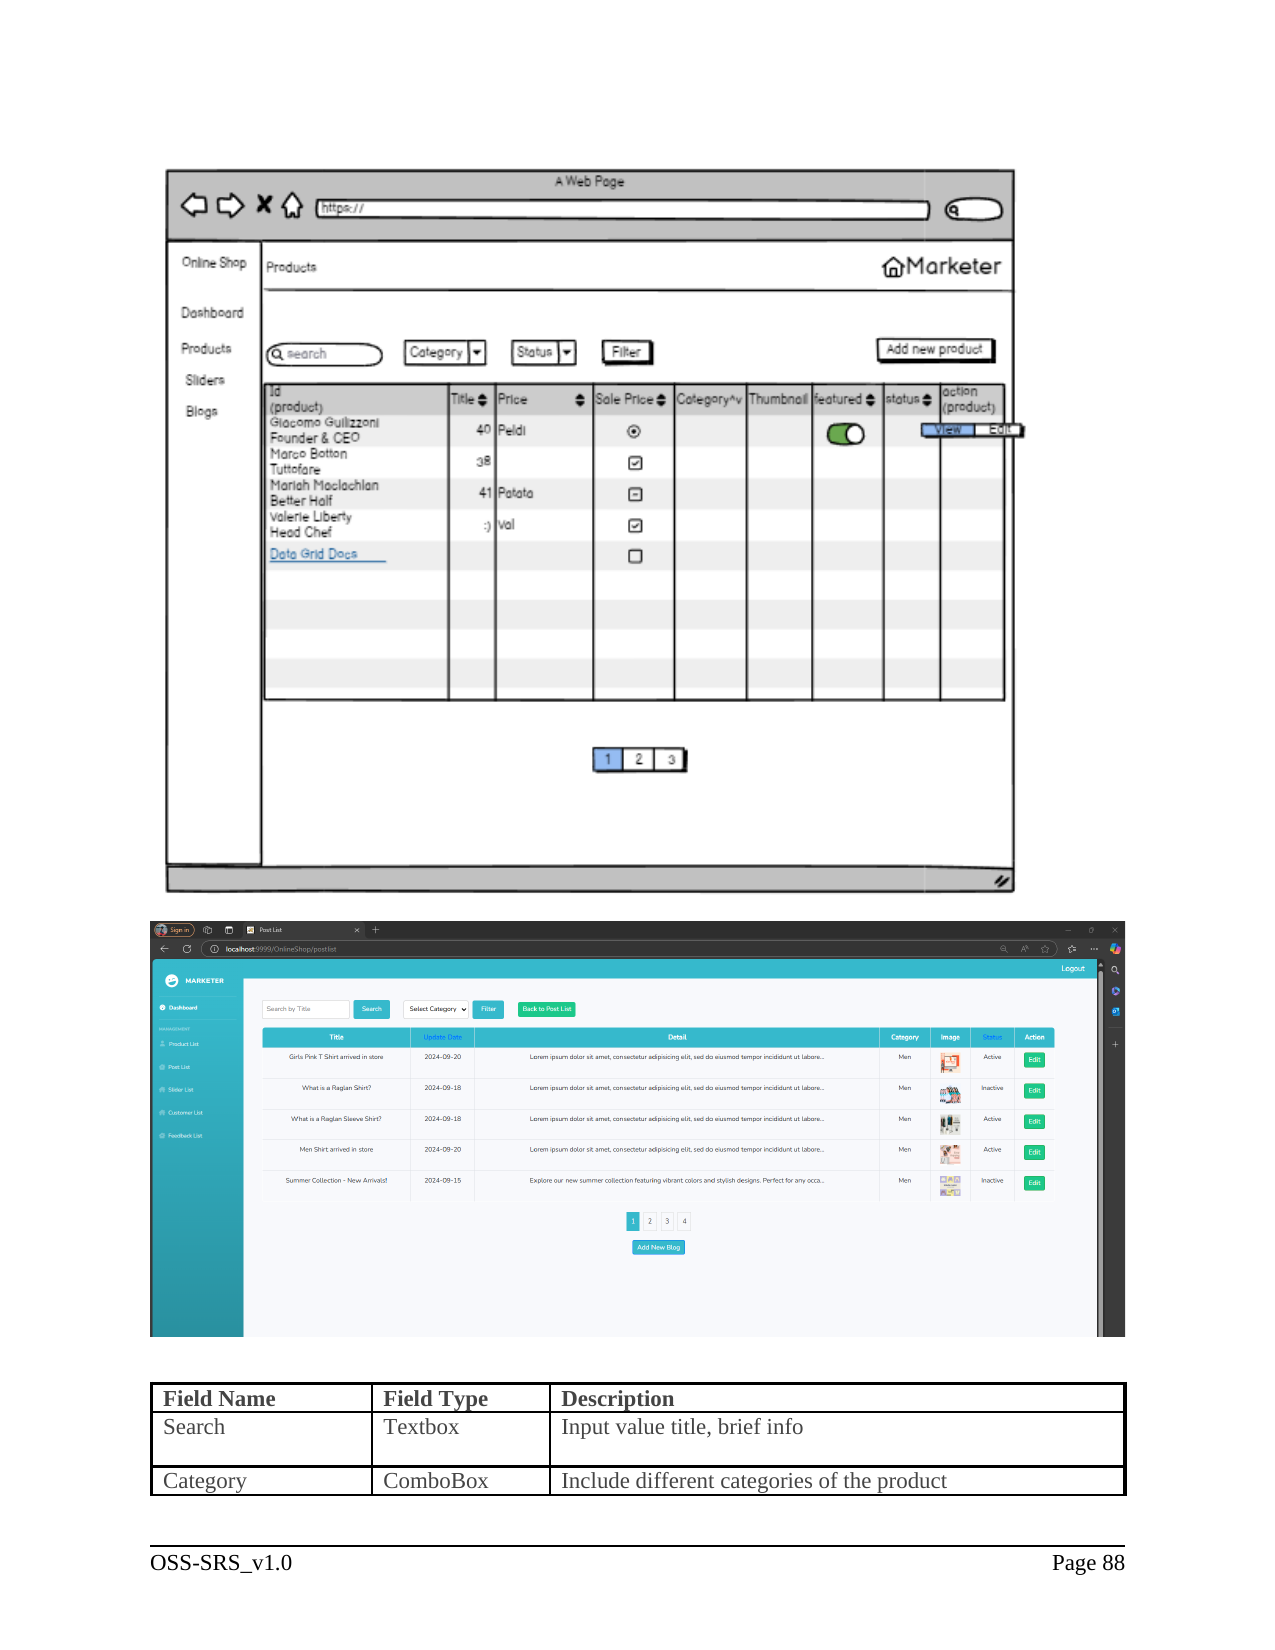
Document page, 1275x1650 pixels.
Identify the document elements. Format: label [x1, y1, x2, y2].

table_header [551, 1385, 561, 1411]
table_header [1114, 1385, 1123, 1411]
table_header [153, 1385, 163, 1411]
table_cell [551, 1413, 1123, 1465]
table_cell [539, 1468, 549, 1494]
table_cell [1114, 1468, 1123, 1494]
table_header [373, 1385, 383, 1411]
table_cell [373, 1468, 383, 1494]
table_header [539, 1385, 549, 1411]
picture [150, 150, 1029, 904]
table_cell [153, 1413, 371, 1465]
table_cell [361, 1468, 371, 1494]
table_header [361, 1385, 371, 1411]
picture [150, 921, 1125, 1337]
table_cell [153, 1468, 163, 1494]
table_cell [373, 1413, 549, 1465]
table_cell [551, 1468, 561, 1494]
